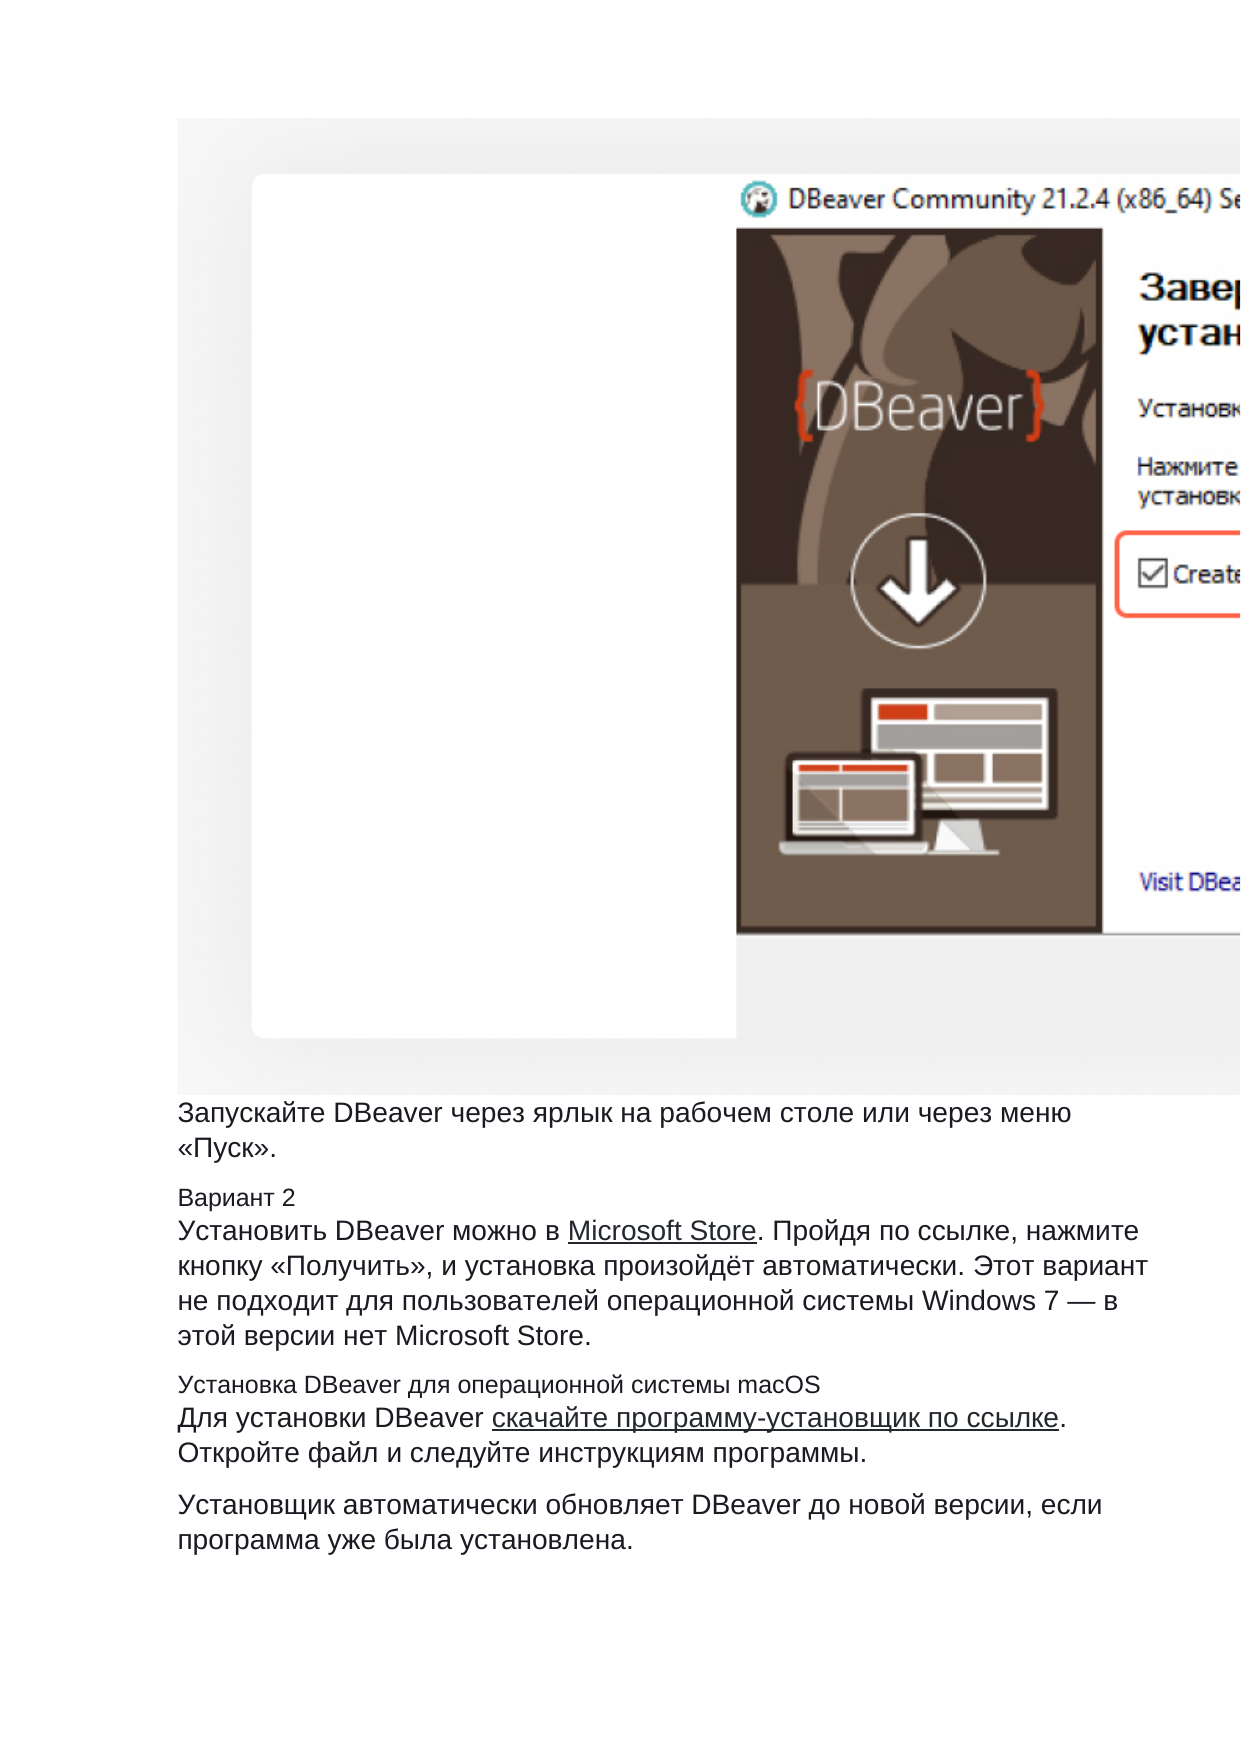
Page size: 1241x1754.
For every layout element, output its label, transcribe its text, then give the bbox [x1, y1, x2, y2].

text Запускайте DBeaver через ярлык на рабочем столе или через меню «Пуск». [177, 1096, 1152, 1164]
picture [177, 118, 1241, 1095]
subtitle Установка DBeaver для операционной системы macOS [177, 1370, 1152, 1399]
text Установить DBeaver можно в Microsoft Store. Пройдя по ссылке, нажмите кнопку «Получить», и установка произойдёт автоматически. Этот вариант не подходит для пользователей операционной системы Windows 7 — в этой версии нет Microsoft Store. [177, 1214, 1152, 1351]
text Установщик автоматически обновляет DBeaver до новой версии, если программа уже была установлена. [177, 1488, 1152, 1555]
subtitle Вариант 2 [177, 1183, 1152, 1212]
text Для установки DBeaver скачайте программу-установщик по ссылке. Откройте файл и следуйте инструкциям программы. [177, 1401, 1152, 1468]
